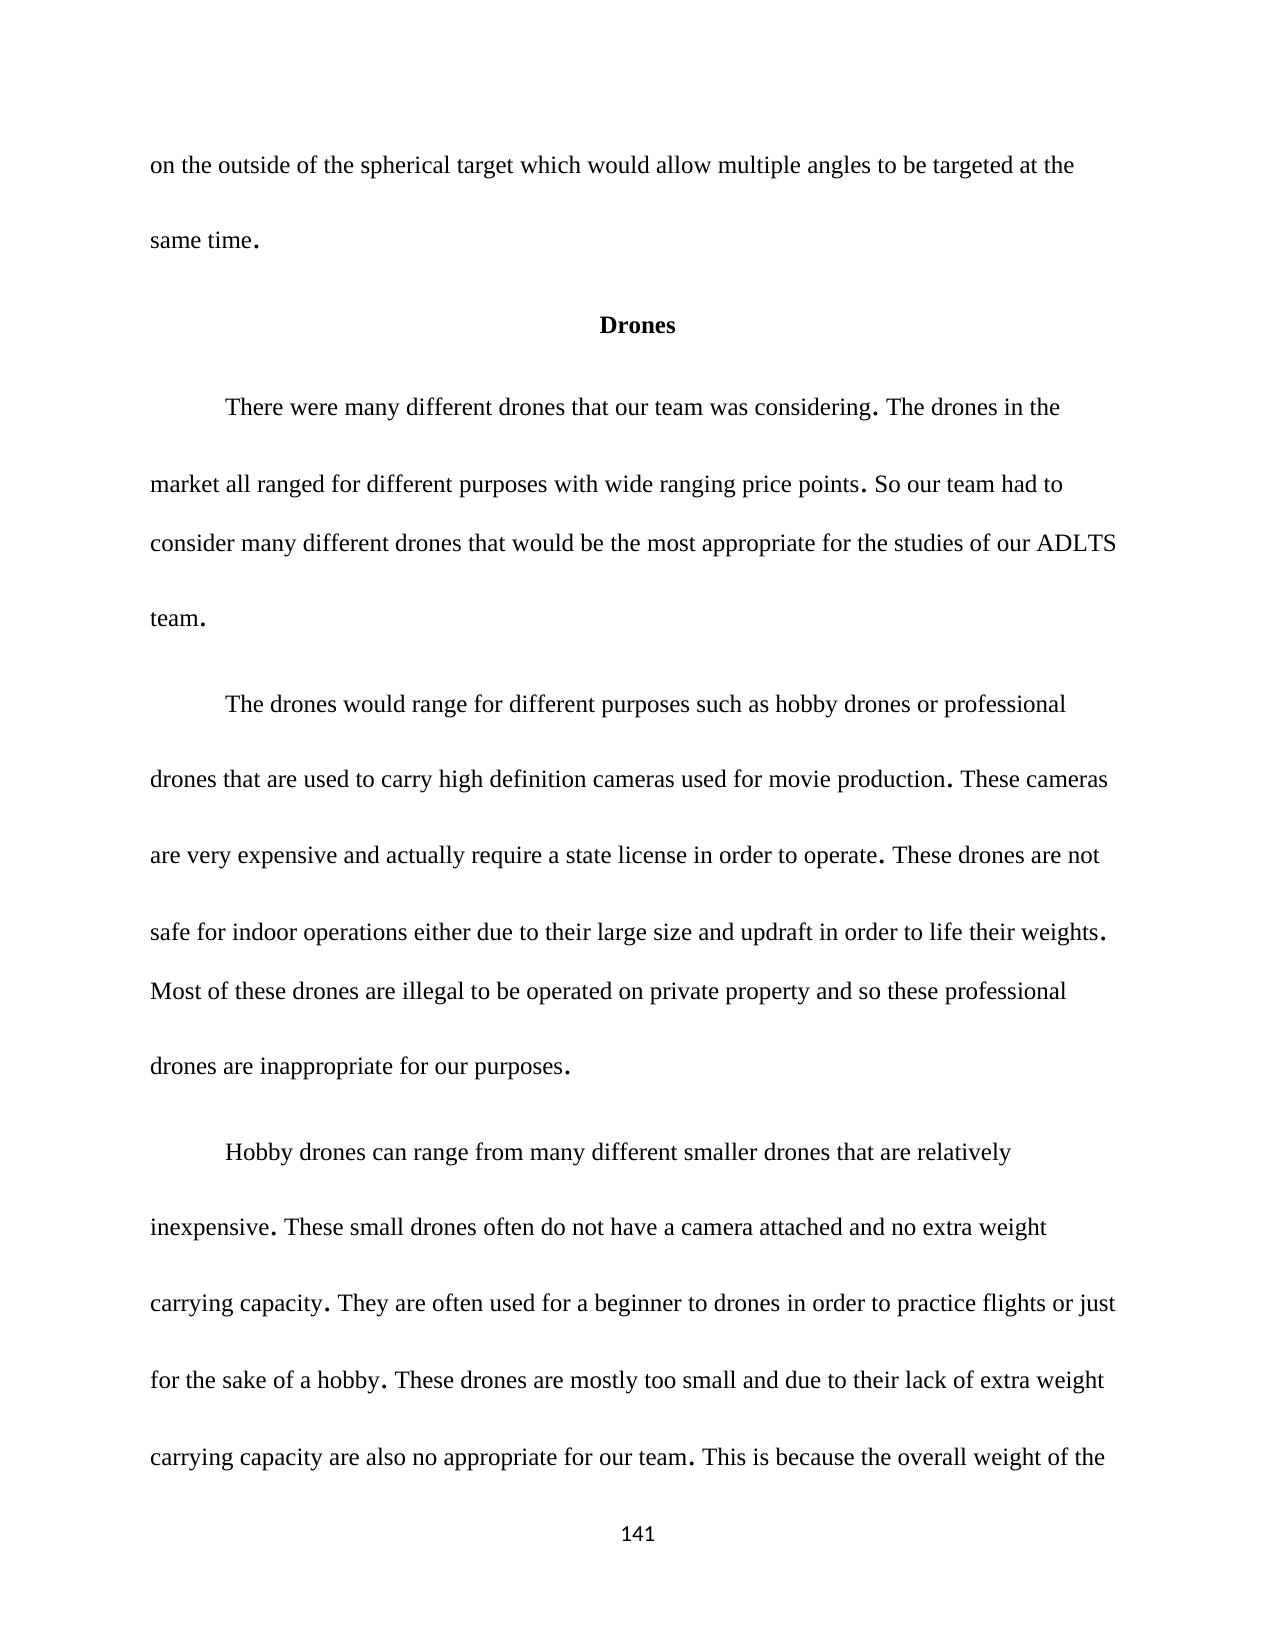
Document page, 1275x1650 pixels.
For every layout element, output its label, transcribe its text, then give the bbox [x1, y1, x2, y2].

text Drones [150, 310, 1125, 339]
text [150, 1137, 1125, 1472]
text There were many different drones that our team was considering. The drones in the market all ranged for different purposes with wide ranging price points. So our team had to consider many different drones that would be the most appropriate for the studies of our ADLTS team. [150, 384, 1125, 634]
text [150, 150, 1125, 255]
text The drones would range for different purposes such as hobby drones or professional drones that are used to carry high definition cameras used for movie production. These cameras are very expensive and actually require a state license in order to operate. These drones are not safe for indoor operations either due to their large size and updraft in order to life their weights. Most of these drones are illegal to be operated on private property and so these professional drones are inappropriate for our purposes. [150, 689, 1125, 1082]
